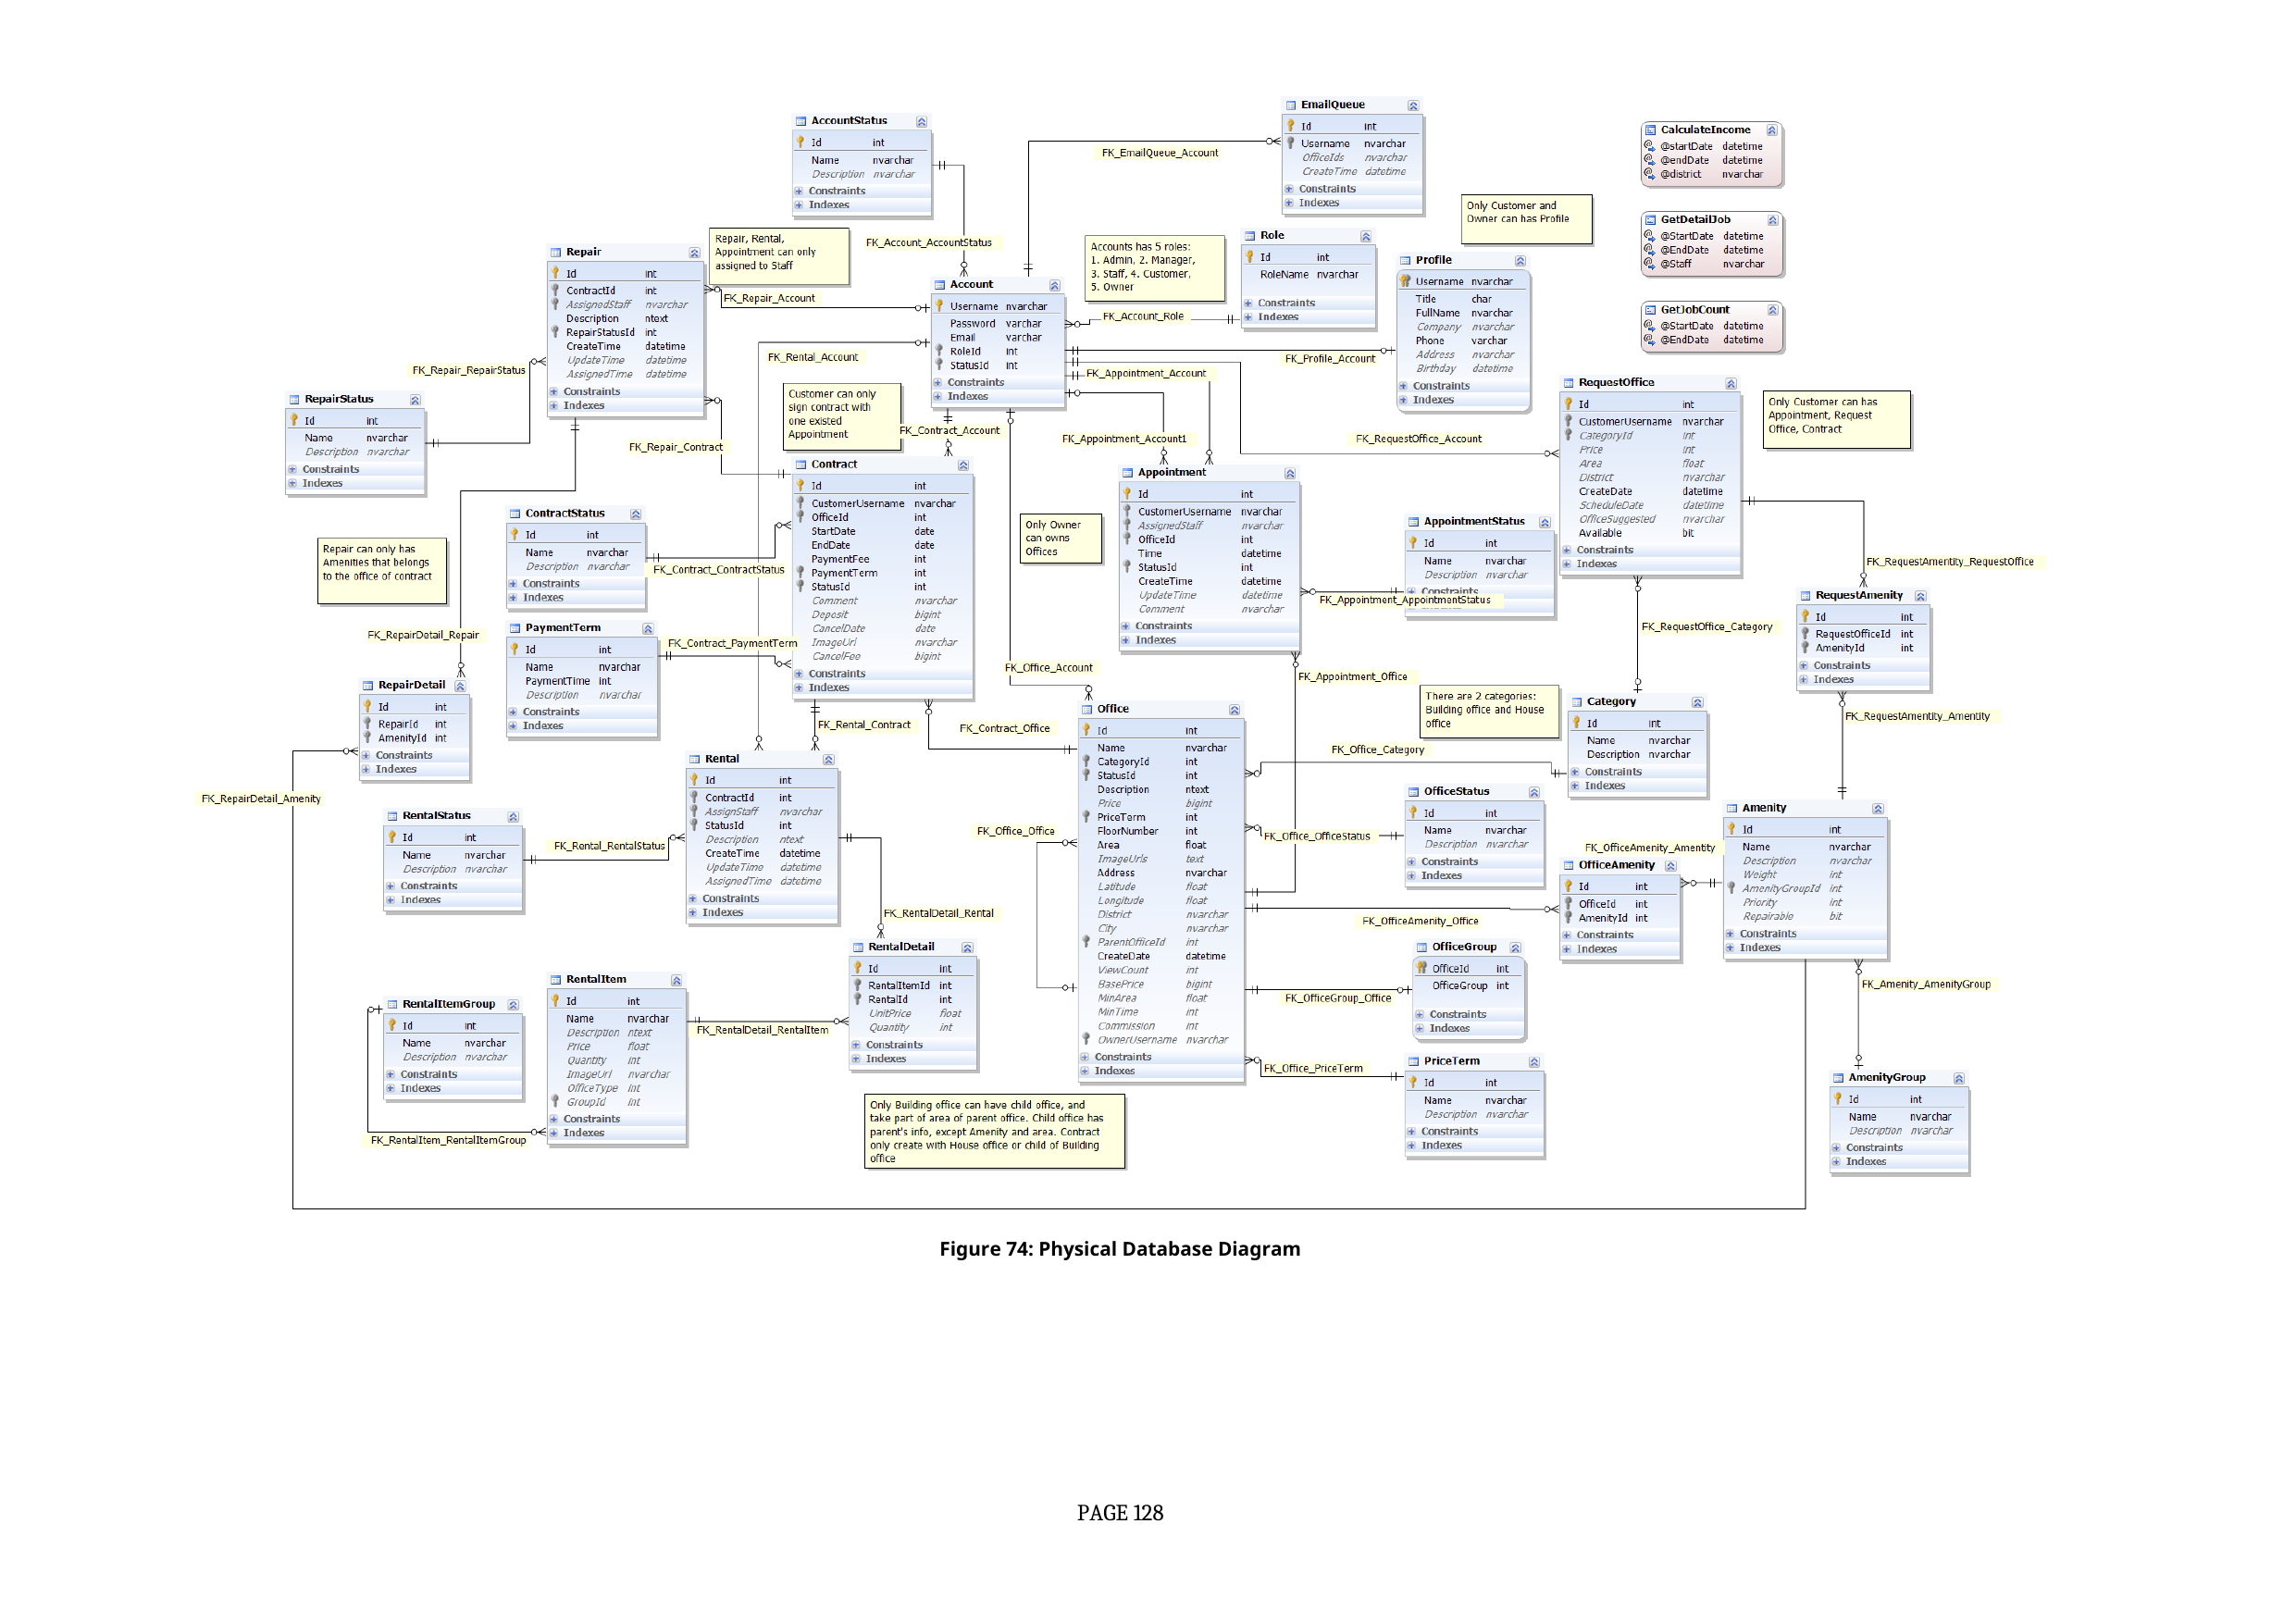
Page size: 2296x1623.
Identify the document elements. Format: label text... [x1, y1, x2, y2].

picture [194, 95, 2046, 1212]
